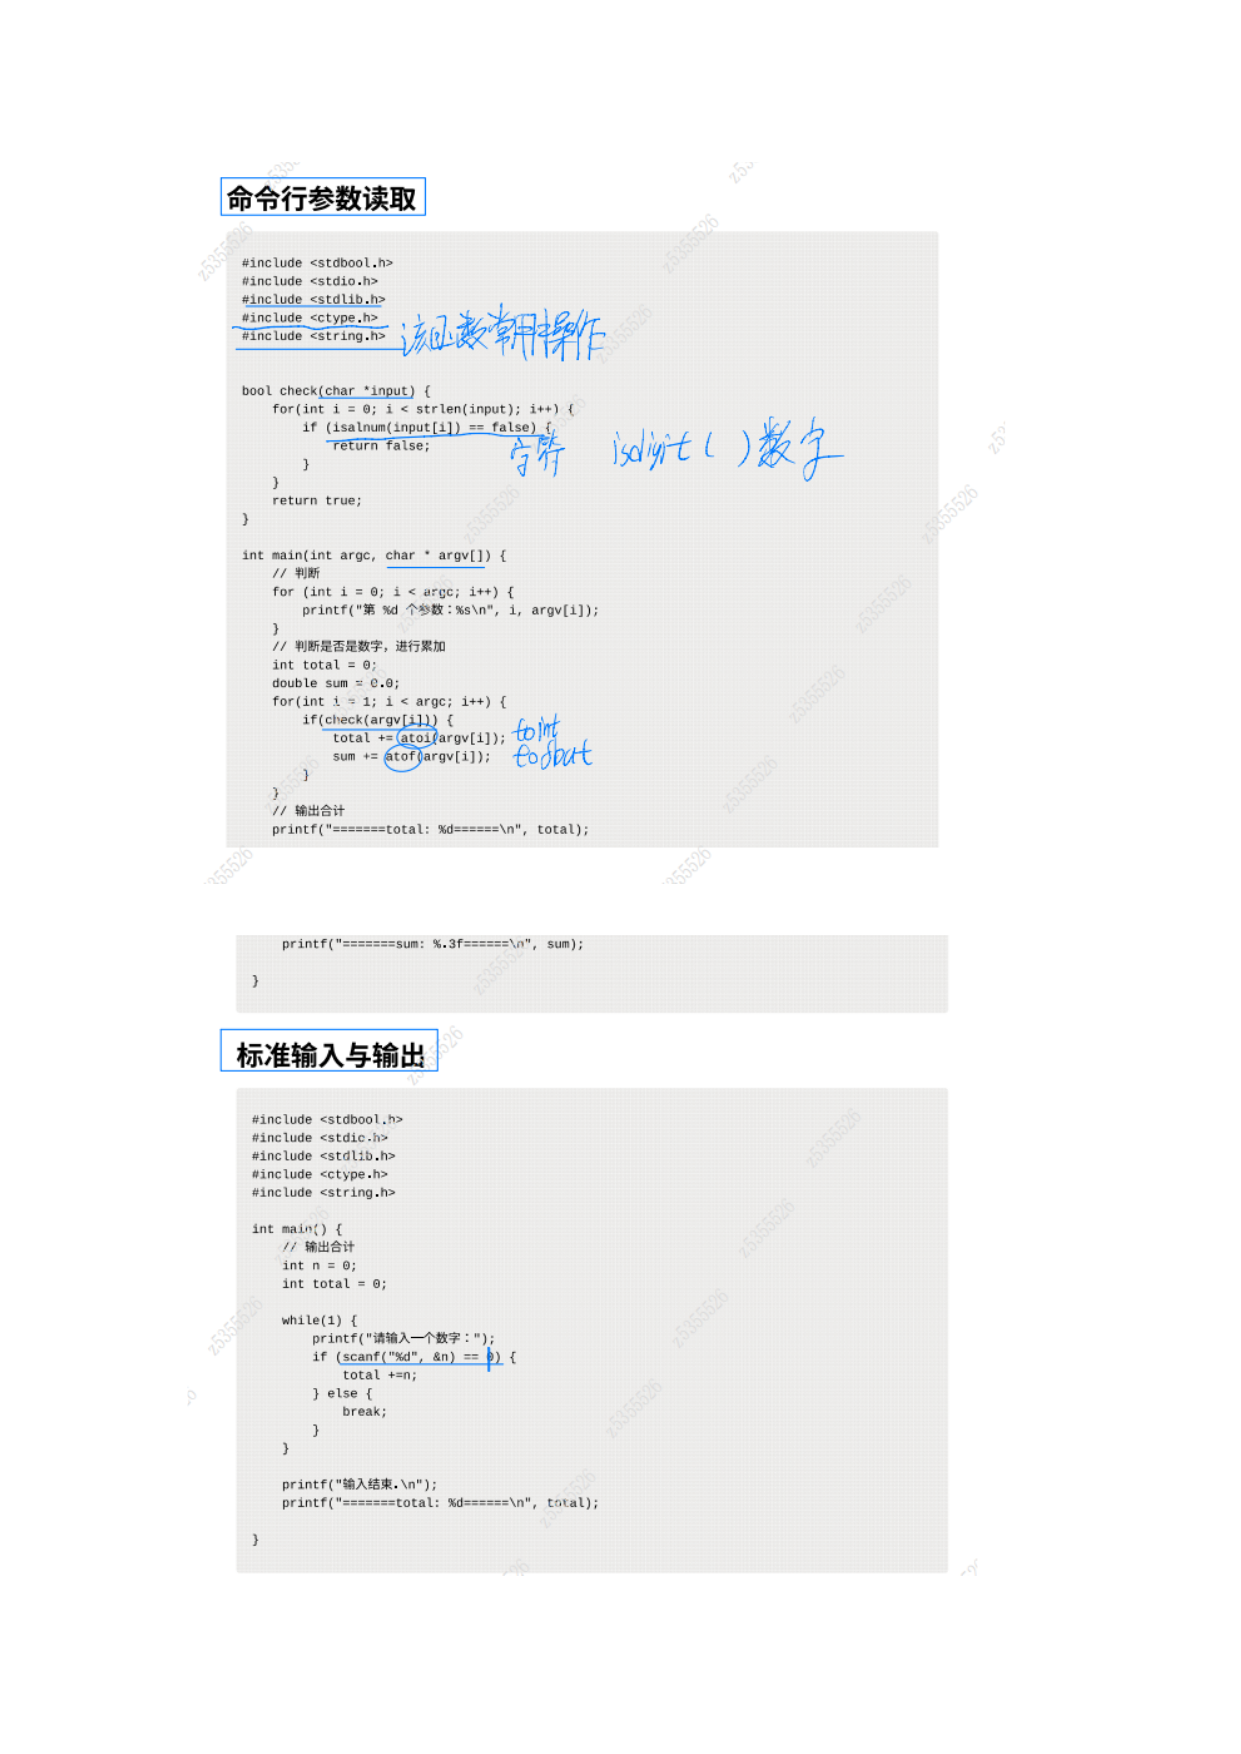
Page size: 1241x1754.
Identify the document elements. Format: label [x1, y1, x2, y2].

picture [187, 162, 1005, 884]
picture [187, 909, 978, 1576]
